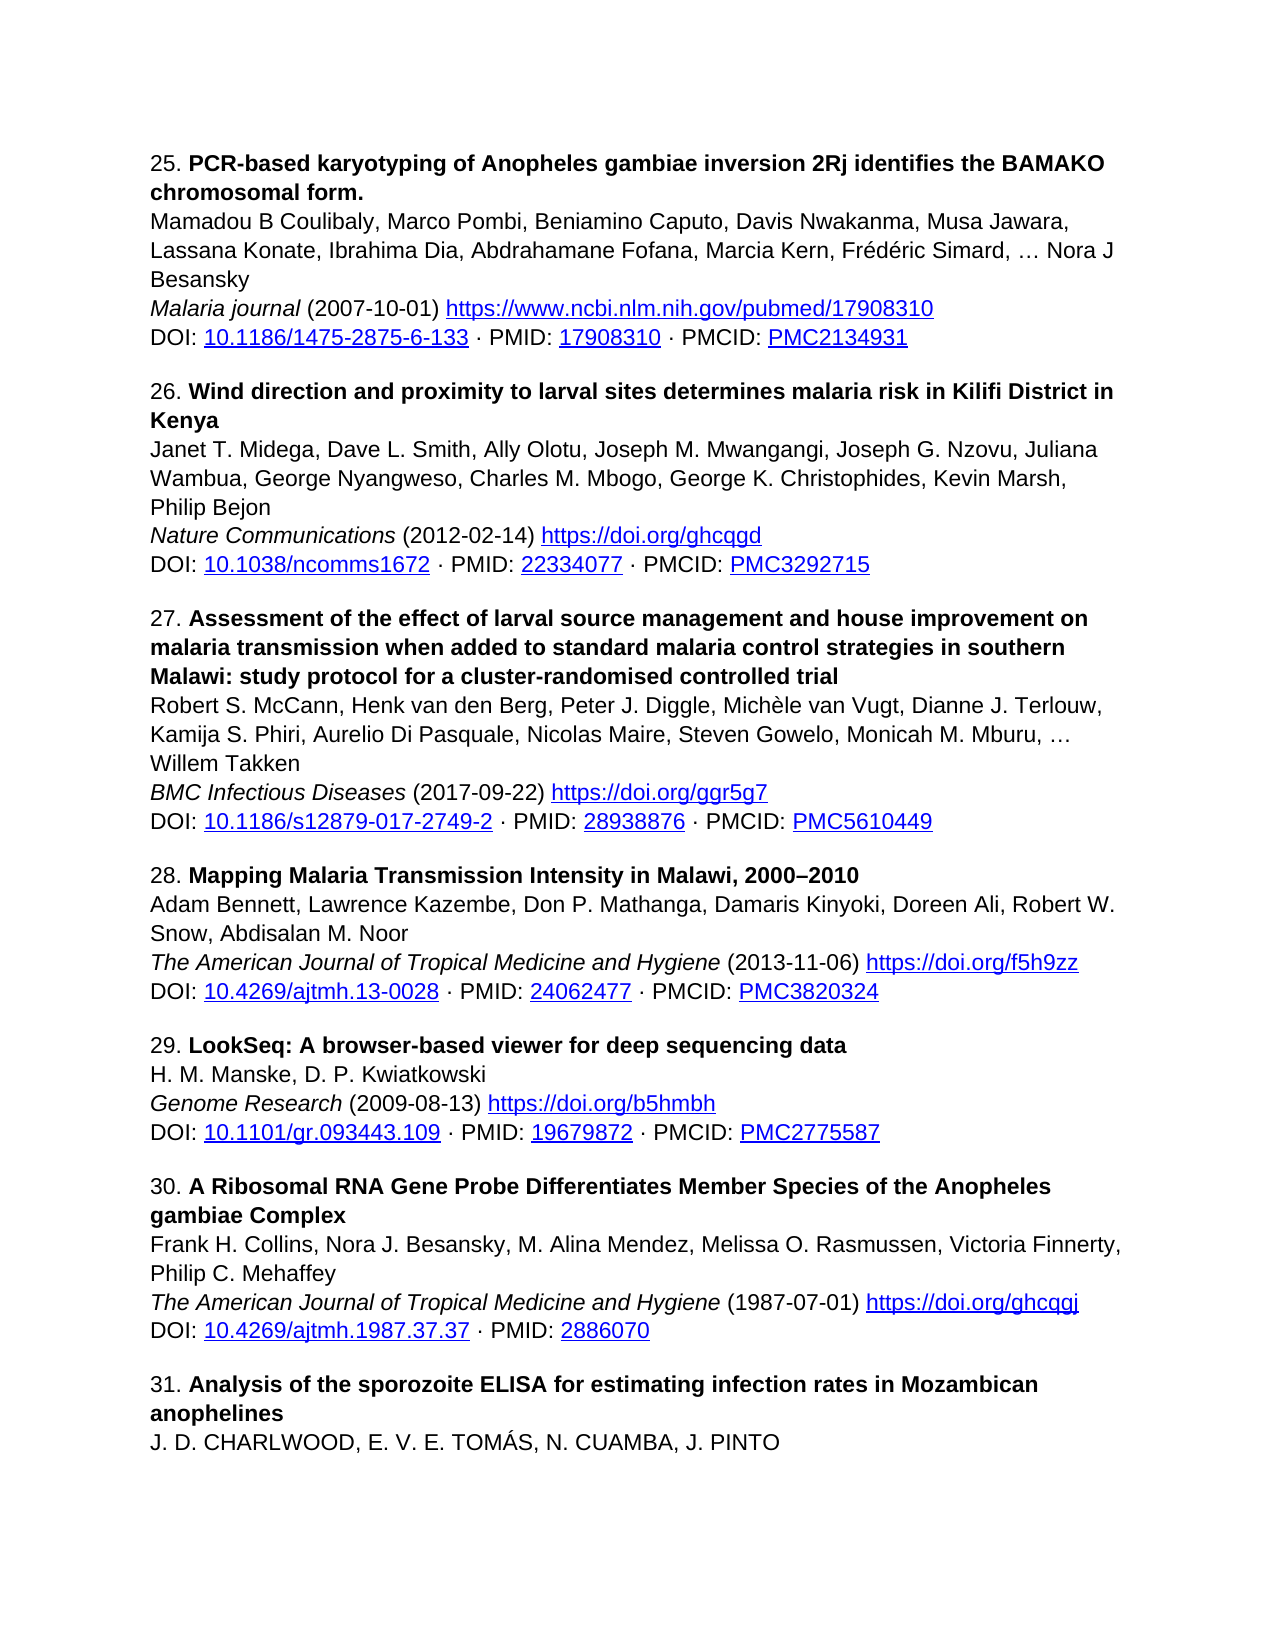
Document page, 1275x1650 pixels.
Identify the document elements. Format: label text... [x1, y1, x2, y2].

text 30. A Ribosomal RNA Gene Probe Differentiates Member Species of the Anopheles gambiae Complex Frank H. Collins, Nora J. Besansky, M. Alina Mendez, Melissa O. Rasmussen, Victoria Finnerty, Philip C. Mehaffey The American Journal of Tropical Medicine and Hygiene (1987-07-01) https://doi.org/ghcqgj DOI: 10.4269/ajtmh.1987.37.37 · PMID: 2886070 [150, 1173, 1125, 1344]
text 25. PCR-based karyotyping of Anopheles gambiae inversion 2Rj identifies the BAMAKO chromosomal form. Mamadou B Coulibaly, Marco Pombi, Beniamino Caputo, Davis Nwakanma, Musa Jawara, Lassana Konate, Ibrahima Dia, Abdrahamane Fofana, Marcia Kern, Frédéric Simard, … Nora J Besansky Malaria journal (2007-10-01) https://www.ncbi.nlm.nih.gov/pubmed/17908310 DOI: 10.1186/1475-2875-6-133 · PMID: 17908310 · PMCID: PMC2134931 [150, 150, 1125, 350]
text 27. Assessment of the effect of larval source management and house improvement on malaria transmission when added to standard malaria control strategies in southern Malawi: study protocol for a cluster-randomised controlled trial Robert S. McCann, Henk van den Berg, Peter J. Diggle, Michèle van Vugt, Dianne J. Terlouw, Kamija S. Phiri, Aurelio Di Pasquale, Nicolas Maire, Steven Gowelo, Monicah M. Mburu, … Willem Takken BMC Infectious Diseases (2017-09-22) https://doi.org/ggr5g7 DOI: 10.1186/s12879-017-2749-2 · PMID: 28938876 · PMCID: PMC5610449 [150, 605, 1125, 834]
text 28. Mapping Malaria Transmission Intensity in Malawi, 2000–2010 Adam Bennett, Lawrence Kazembe, Don P. Mathanga, Damaris Kinyoki, Doreen Ali, Robert W. Snow, Abdisalan M. Noor The American Journal of Tropical Medicine and Hygiene (2013-11-06) https://doi.org/f5h9zz DOI: 10.4269/ajtmh.13-0028 · PMID: 24062477 · PMCID: PMC3820324 [150, 862, 1125, 1004]
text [150, 1371, 1125, 1456]
text 26. Wind direction and proximity to larval sites determines malaria risk in Kilifi District in Kenya Janet T. Midega, Dave L. Smith, Ally Olotu, Joseph M. Mwangangi, Joseph G. Nzovu, Juliana Wambua, George Nyangweso, Charles M. Mbogo, George K. Christophides, Kevin Marsh, Philip Bejon Nature Communications (2012-02-14) https://doi.org/ghcqgd DOI: 10.1038/ncomms1672 · PMID: 22334077 · PMCID: PMC3292715 [150, 378, 1125, 578]
text 29. LookSeq: A browser-based viewer for deep sequencing data H. M. Manske, D. P. Kwiatkowski Genome Research (2009-08-13) https://doi.org/b5hmbh DOI: 10.1101/gr.093443.109 · PMID: 19679872 · PMCID: PMC2775587 [150, 1032, 1125, 1145]
